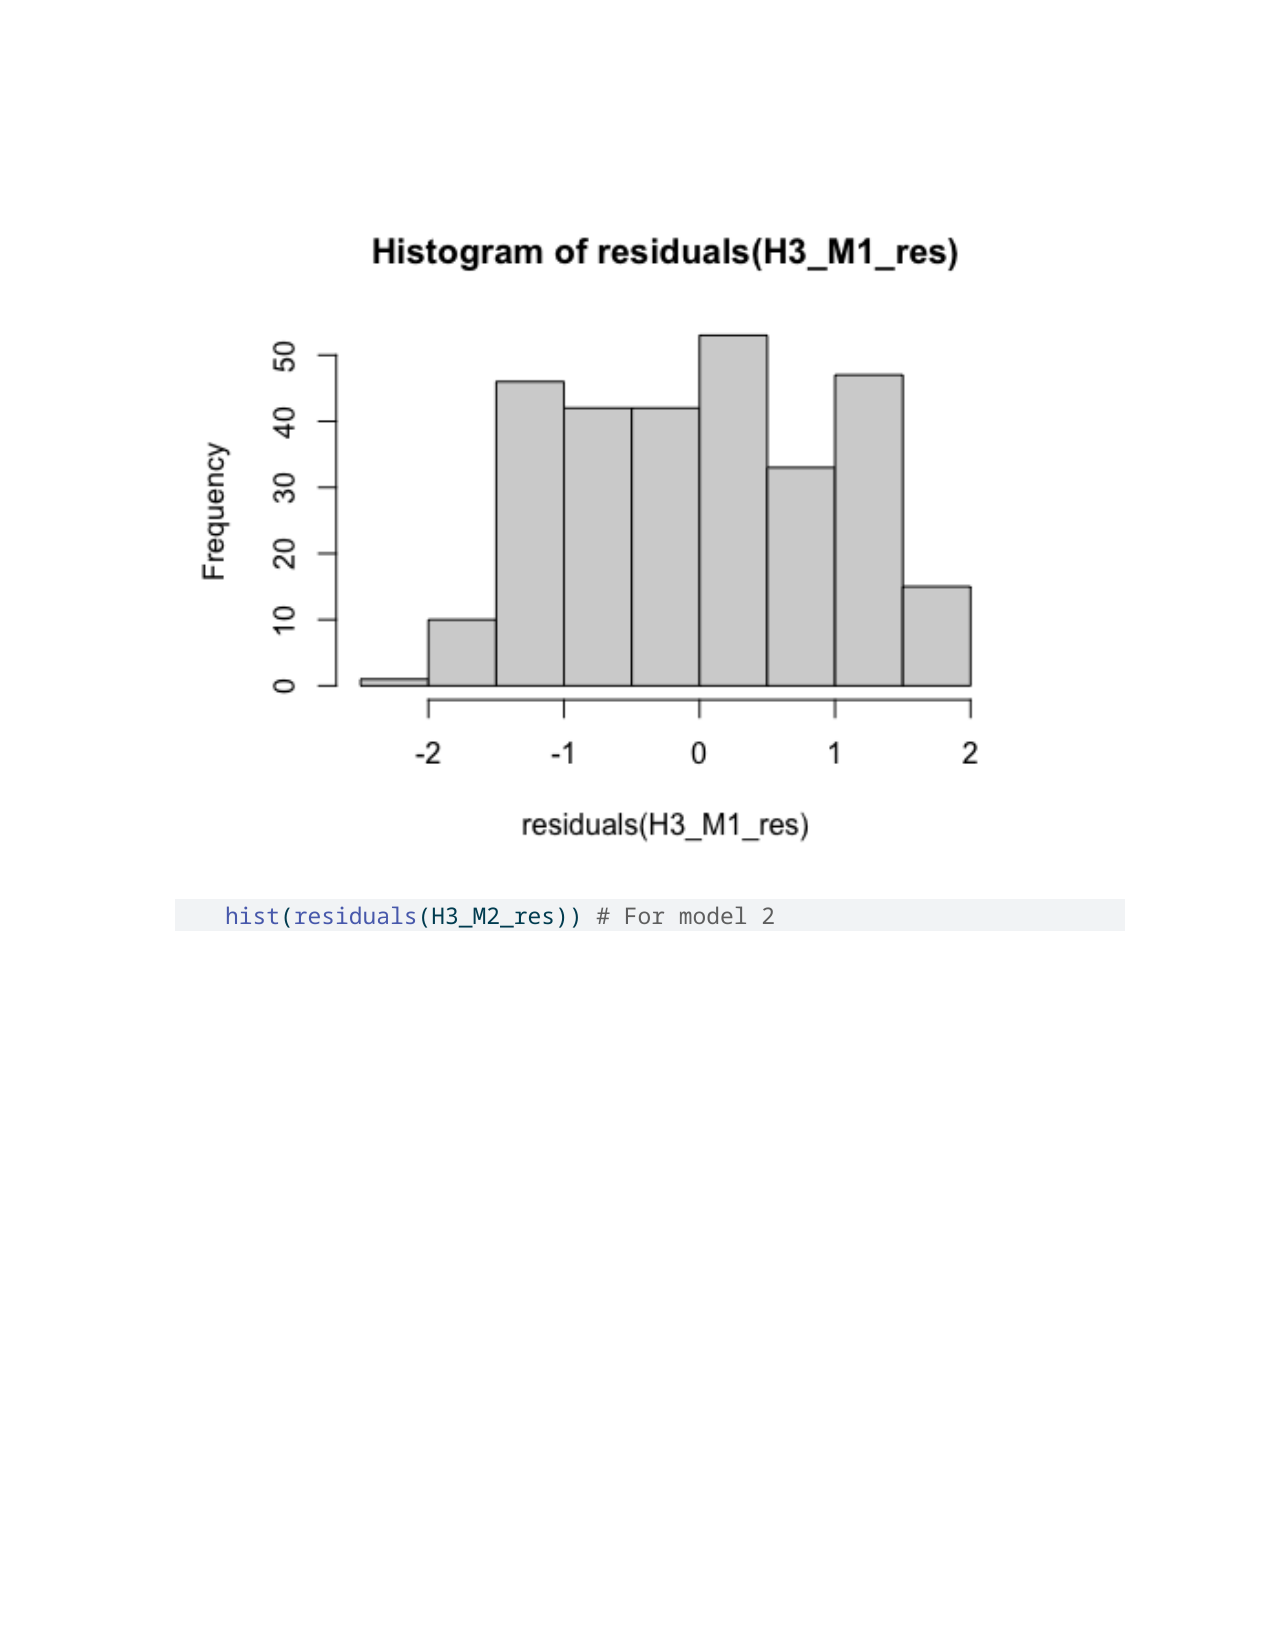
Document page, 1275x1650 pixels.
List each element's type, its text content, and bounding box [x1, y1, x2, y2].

list hist(residuals(H3_M2_res)) # For model 2 [175, 899, 1125, 931]
picture [193, 178, 1069, 879]
